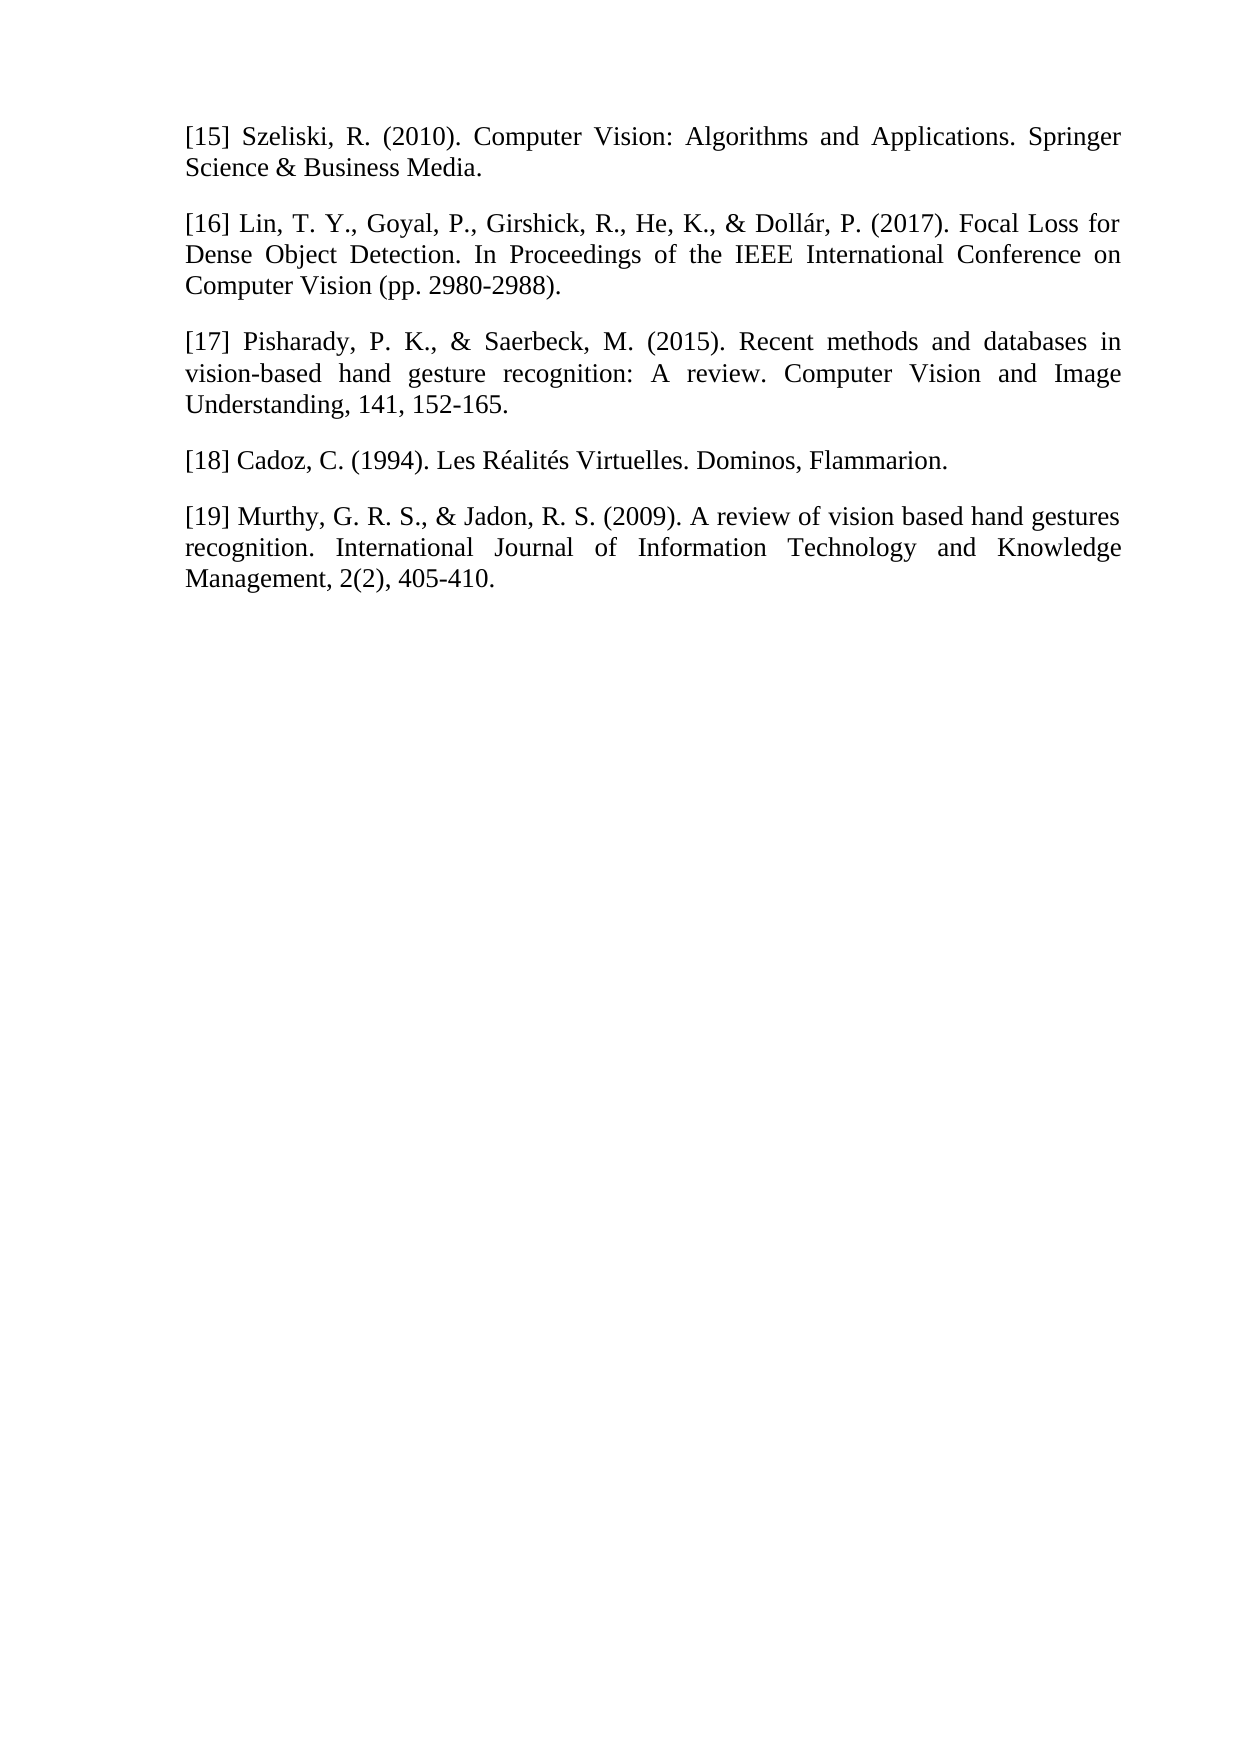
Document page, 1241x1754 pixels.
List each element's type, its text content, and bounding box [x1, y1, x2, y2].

text [17] Pisharady, P. K., & Saerbeck, M. (2015). Recent methods and databases in vision-based hand gesture recognition: A review. Computer Vision and Image Understanding, 141, 152-165. [185, 326, 1122, 419]
text [15] Szeliski, R. (2010). Computer Vision: Algorithms and Applications. Springer Science & Business Media. [185, 120, 1122, 182]
text [18] Cadoz, C. (1994). Les Réalités Virtuelles. Dominos, Flammarion. [185, 444, 1122, 475]
text [16] Lin, T. Y., Goyal, P., Girshick, R., He, K., & Dollár, P. (2017). Focal Loss for Dense Object Detection. In Proceedings of the IEEE International Conference on Computer Vision (pp. 2980-2988). [185, 207, 1122, 301]
text [19] Murthy, G. R. S., & Jadon, R. S. (2009). A review of vision based hand gestures recognition. International Journal of Information Technology and Knowledge Management, 2(2), 405-410. [185, 500, 1122, 593]
